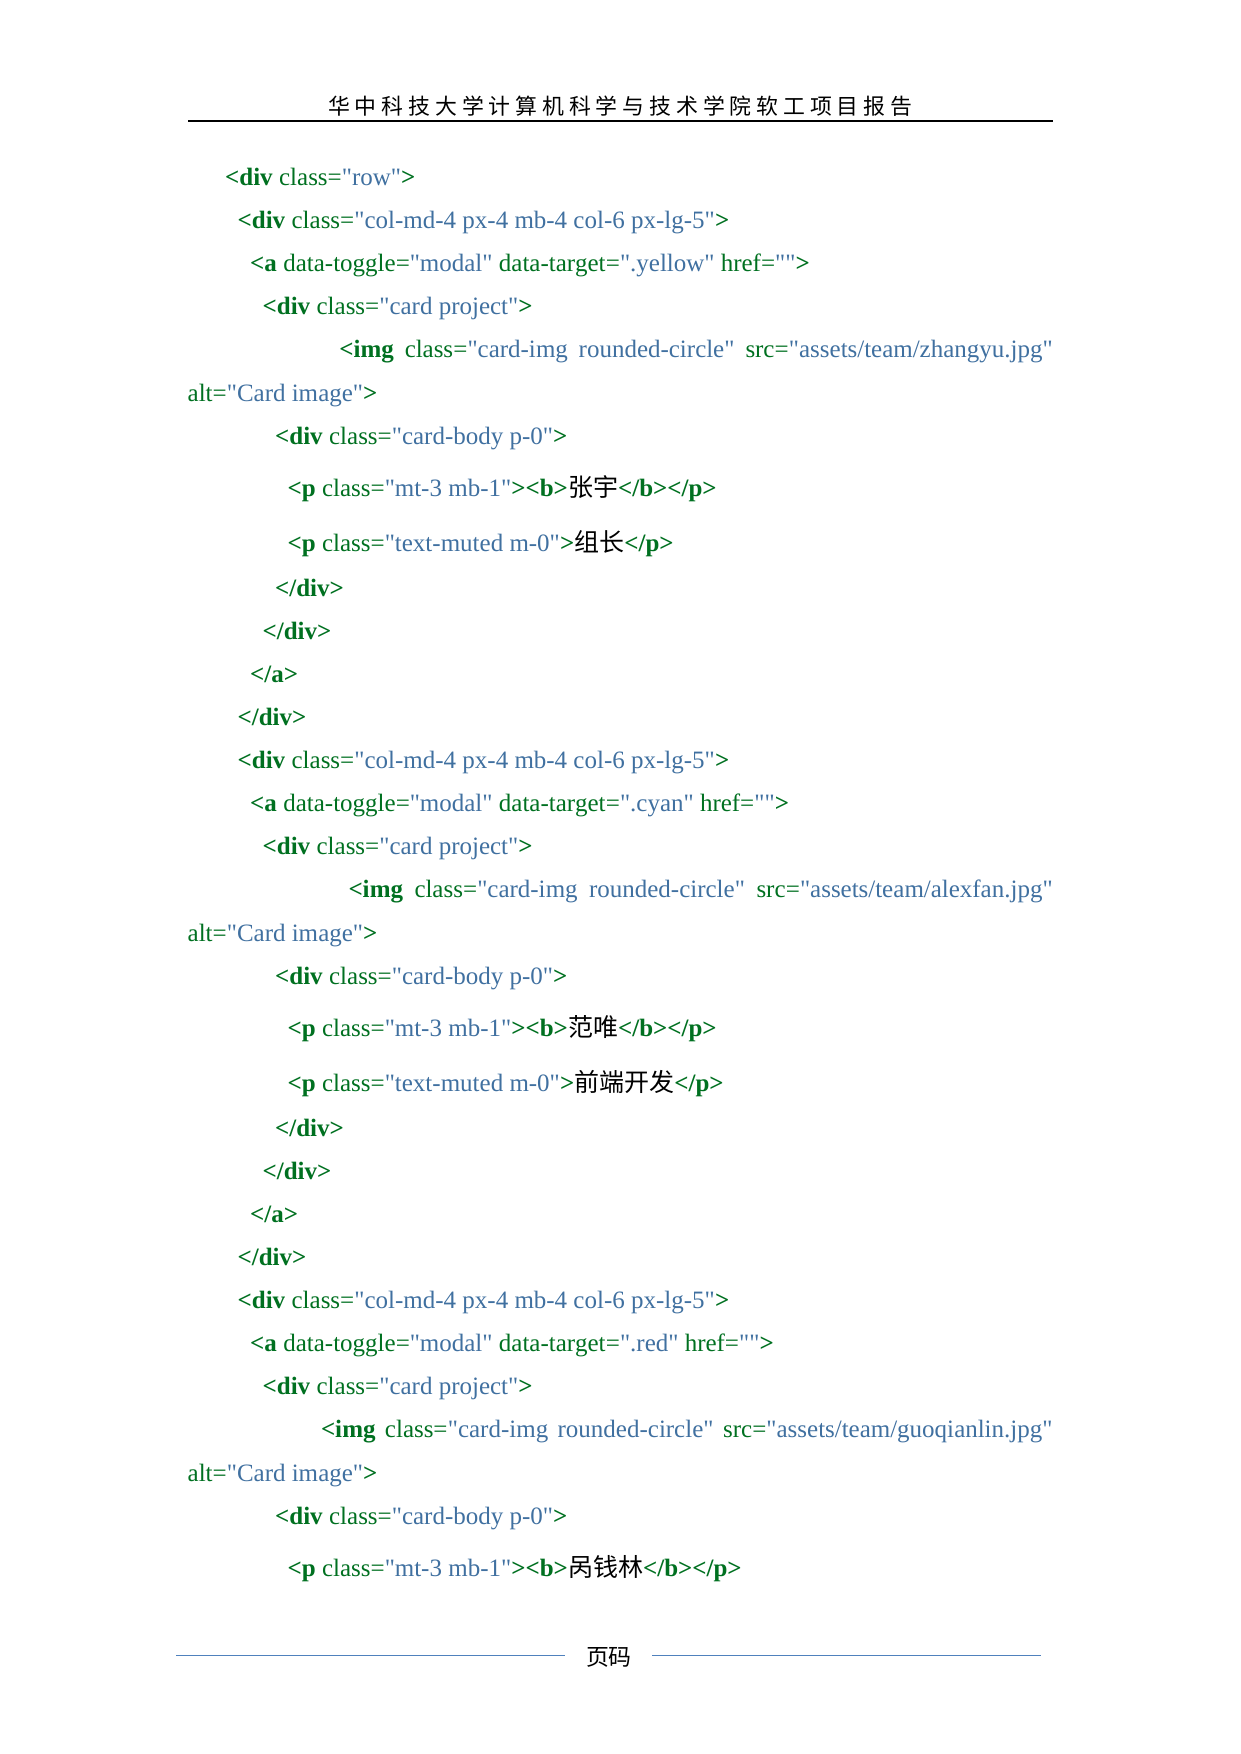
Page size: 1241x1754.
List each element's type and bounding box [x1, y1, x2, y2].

text [187, 162, 1053, 1584]
